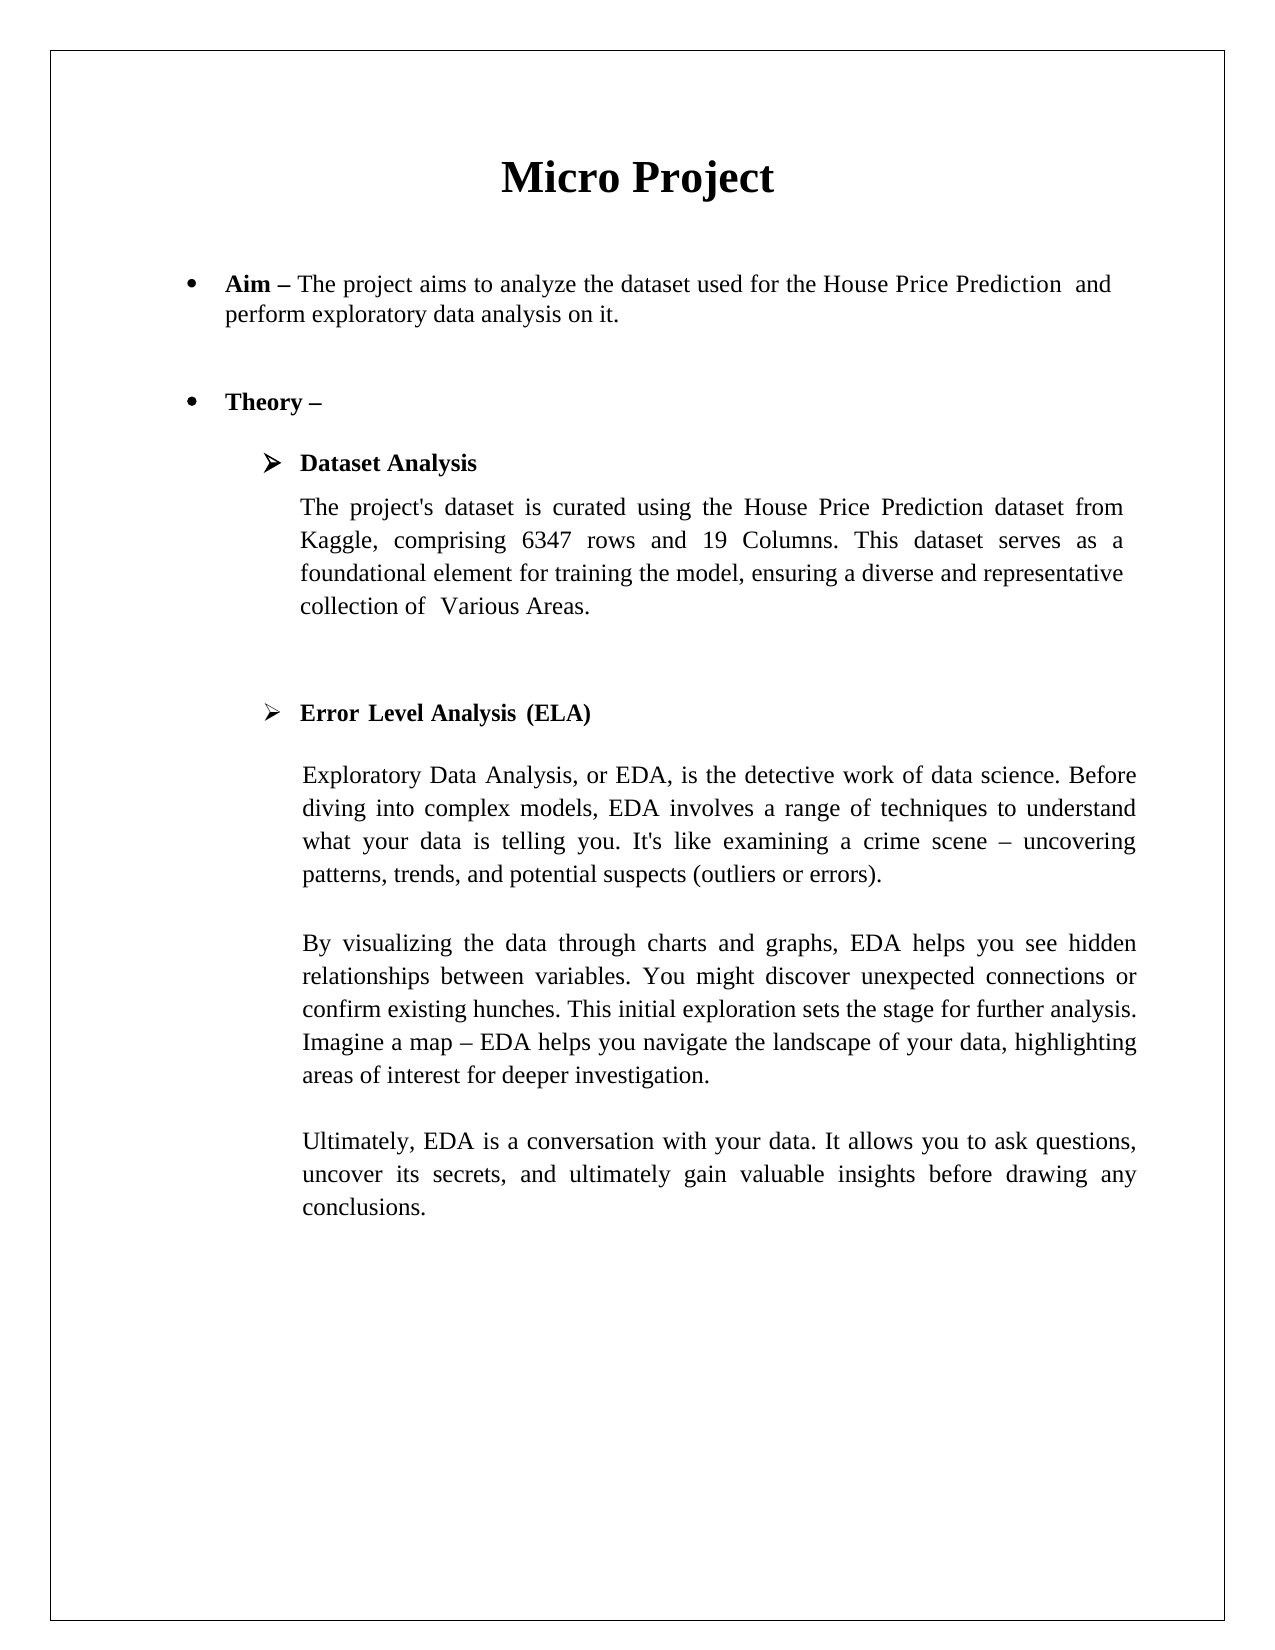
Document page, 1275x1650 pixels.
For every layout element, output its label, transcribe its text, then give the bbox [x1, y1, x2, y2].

subtitle Error Level Analysis (ELA) [262, 698, 1138, 727]
list Theory – [187, 387, 1138, 415]
text Exploratory Data Analysis, or EDA, is the detective work of data science. Before diving into complex models, EDA involves a range of techniques to understand what your data is telling you. It's like examining a crime scene – uncovering patterns, trends, and potential suspects (outliers or errors). [302, 760, 1138, 888]
text Ultimately, EDA is a conversation with your data. It allows you to ask questions, uncover its secrets, and ultimately gain valuable insights before drawing any conclusions. [302, 1126, 1138, 1221]
subtitle Micro Project [377, 150, 898, 203]
text The project's dataset is curated using the House Price Prediction dataset from Kaggle, comprising 6347 rows and 19 Columns. This dataset serves as a foundational element for training the model, ensuring a diverse and representative collection of Various Areas. [300, 492, 1124, 619]
text By visualizing the data through charts and graphs, EDA helps you see hidden relationships between variables. You might discover unexpected connections or confirm existing hunches. This initial exploration sets the stage for further analysis. Imagine a map – EDA helps you navigate the landscape of your data, highlighting areas of interest for deeper investigation. [302, 928, 1138, 1089]
list Aim – The project aims to analyze the dataset used for the House Price Prediction and perform exploratory data analysis on it. [187, 269, 1124, 328]
list Dataset Analysis [262, 448, 544, 477]
